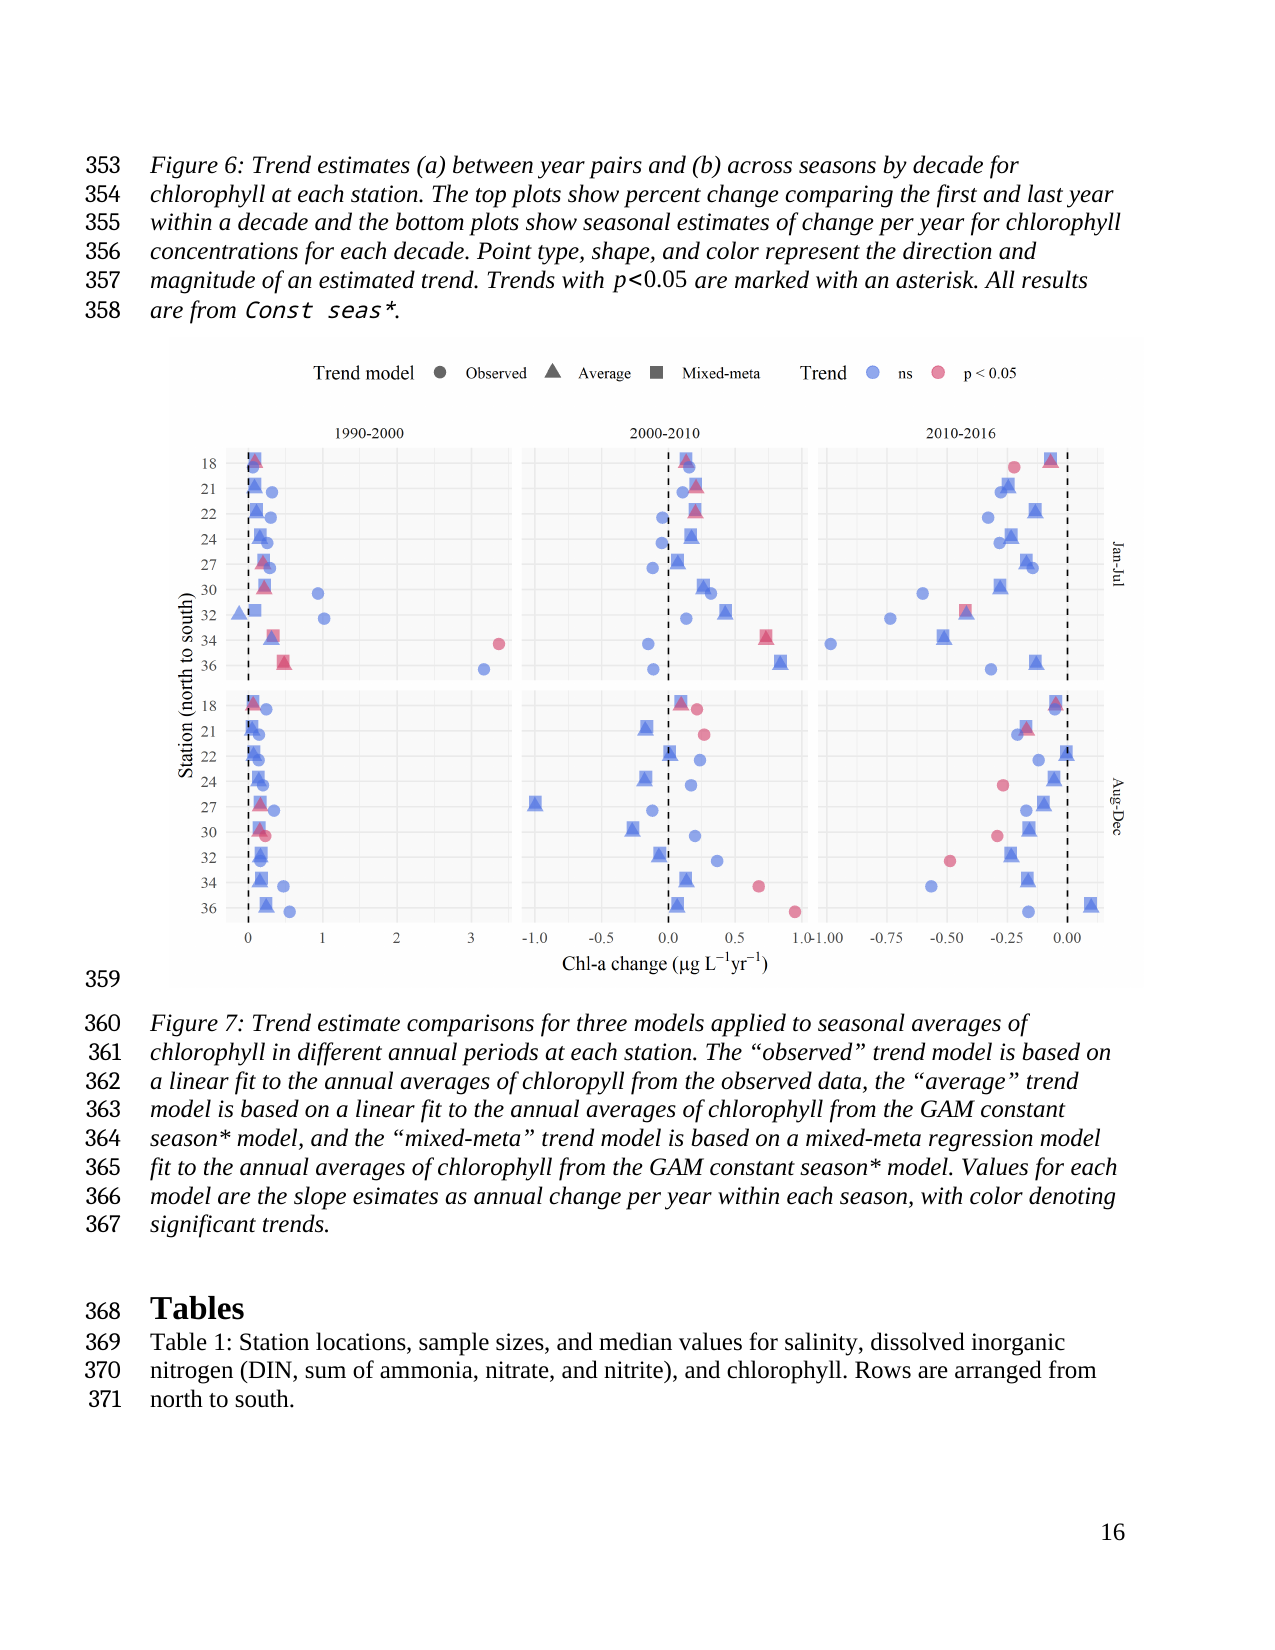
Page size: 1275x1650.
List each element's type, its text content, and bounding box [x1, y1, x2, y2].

picture [168, 337, 1144, 988]
subtitle Tables [150, 1288, 1125, 1327]
text Figure 7: Trend estimate comparisons for three models applied to seasonal averages of chlorophyll in different annual periods at each station. The “observed” trend model is based on a linear fit to the annual averages of chloropyll from the observed data, the “average” trend model is based on a linear fit to the annual averages of chlorophyll from the GAM constant season* model, and the “mixed-meta” trend model is based on a mixed-meta regression model fit to the annual averages of chlorophyll from the GAM constant season* model. Values for each model are the slope esimates as annual change per year within each season, with color denoting significant trends. [150, 1008, 1125, 1238]
text Figure 6: Trend estimates (a) between year pairs and (b) across seasons by decade for chlorophyll at each station. The top plots show percent change comparing the first and last year within a decade and the bottom plots show seasonal estimates of change per year for chlorophyll concentrations for each decade. Point type, shape, and color represent the direction and magnitude of an estimated trend. Trends with are marked with an asterisk. All results are from Const seas*. [150, 150, 1125, 325]
